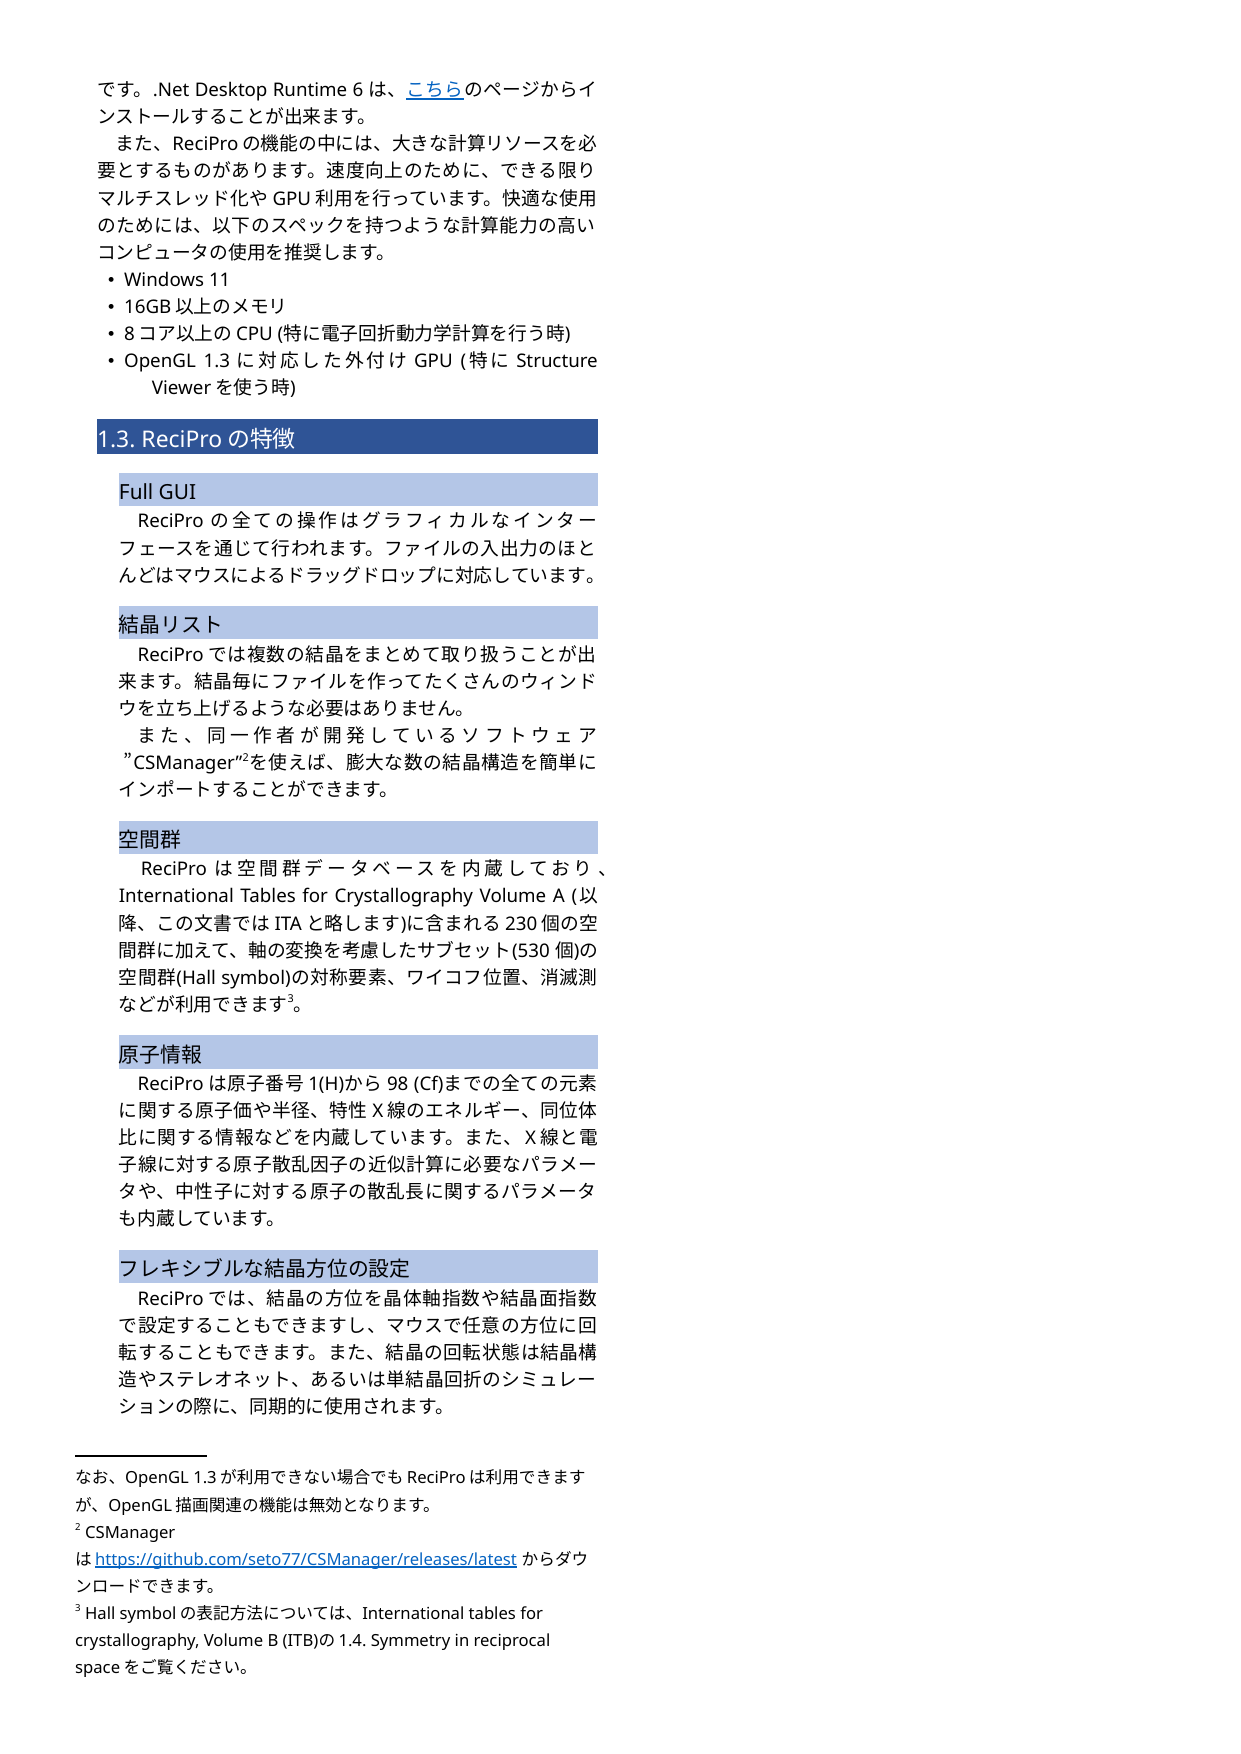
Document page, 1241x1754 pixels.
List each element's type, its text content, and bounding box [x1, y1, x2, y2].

text ReciProでは複数の結晶をまとめて取り扱うことが出来ます。結晶毎にファイルを作ってたくさんのウィンドウを立ち上げるような必要はありません。 [119, 639, 598, 721]
text ReciProでは、結晶の方位を晶体軸指数や結晶面指数で設定することもできますし、マウスで任意の方位に回転することもできます。また、結晶の回転状態は結晶構造やステレオネット、あるいは単結晶回折のシミュレーションの際に、同期的に使用されます。 [119, 1283, 598, 1419]
list 8コア以上のCPU (特に電子回折動力学計算を行う時) [108, 319, 598, 346]
list 16GB以上のメモリ [108, 292, 598, 319]
text ReciProは原子番号1(H)から98 (Cf)までの全ての元素に関する原子価や半径、特性X線のエネルギー、同位体比に関する情報などを内蔵しています。また、X線と電子線に対する原子散乱因子の近似計算に必要なパラメータや、中性子に対する原子の散乱長に関するパラメータも内蔵しています。 [119, 1069, 598, 1231]
subtitle 結晶リスト [119, 606, 598, 639]
subtitle Full GUI [119, 473, 598, 506]
subtitle 空間群 [119, 821, 598, 854]
subtitle 原子情報 [119, 1035, 598, 1069]
text です。.Net Desktop Runtime 6は、こちらのページからインストールすることが出来ます。 [97, 75, 598, 129]
list OpenGL 1.3に対応した外付けGPU (特にStructure Viewerを使う時) [108, 346, 598, 400]
text また、同一作者が開発しているソフトウェア ”CSManager”を使えば、膨大な数の結晶構造を簡単にインポートすることができます。 [119, 721, 598, 802]
text また、ReciProの機能の中には、大きな計算リソースを必要とするものがあります。速度向上のために、できる限りマルチスレッド化やGPU利用を行っています。快適な使用のためには、以下のスペックを持つような計算能力の高いコンピュータの使用を推奨します。 [97, 129, 598, 264]
subtitle 1.3. ReciProの特徴 [97, 419, 598, 454]
text ReciProの全ての操作はグラフィカルなインターフェースを通じて行われます。ファイルの入出力のほとんどはマウスによるドラッグドロップに対応しています。 [119, 506, 598, 587]
list Windows 11 [108, 264, 598, 292]
text ReciProは空間群データベースを内蔵しており、International Tables for Crystallography Volume A (以降、この文書ではITAと略します)に含まれる230個の空間群に加えて、軸の変換を考慮したサブセット(530 個)の空間群(Hall symbol)の対称要素、ワイコフ位置、消滅測などが利用できます。 [119, 854, 598, 1017]
subtitle フレキシブルな結晶方位の設定 [119, 1250, 598, 1283]
